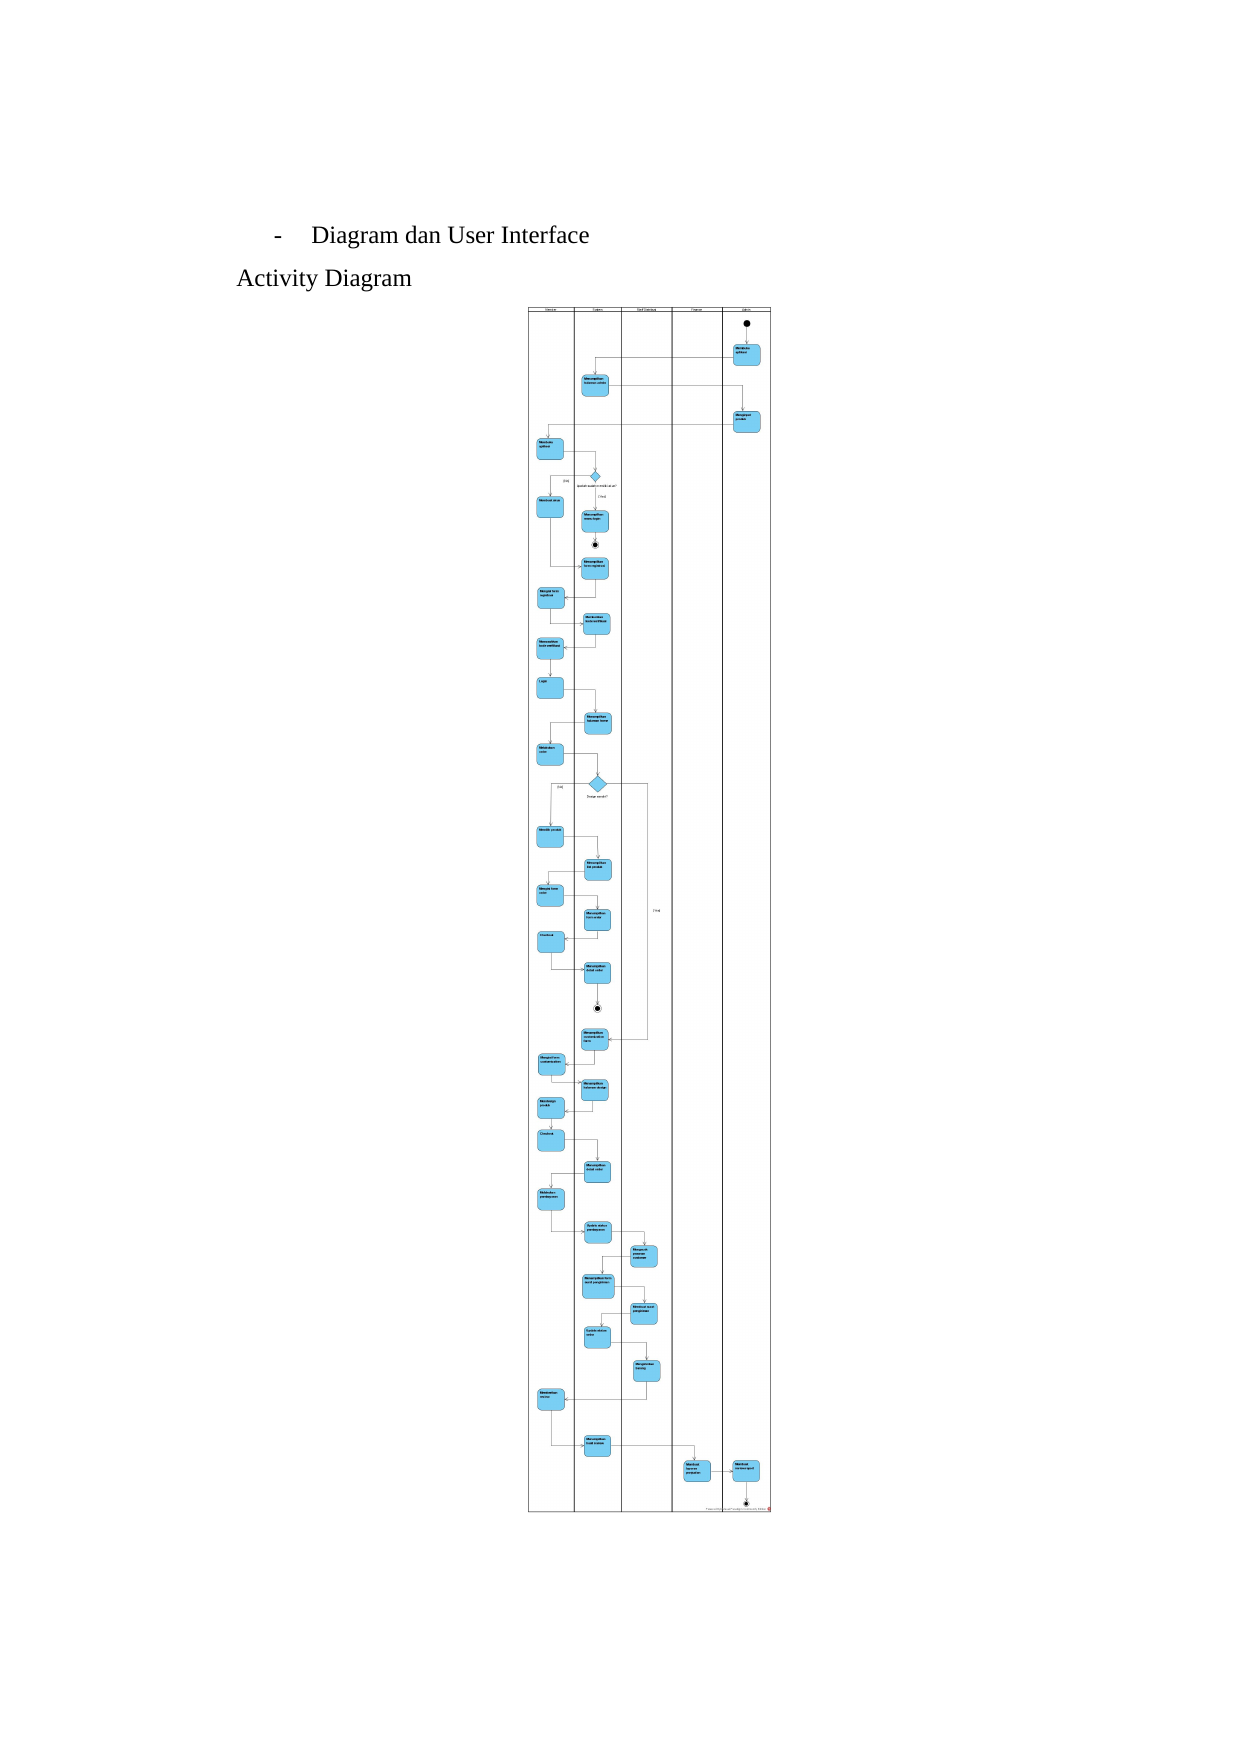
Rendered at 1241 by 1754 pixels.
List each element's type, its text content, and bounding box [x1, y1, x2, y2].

list Diagram dan User Interface [274, 220, 1063, 249]
text Activity Diagram [236, 263, 1063, 292]
picture [527, 306, 772, 1513]
